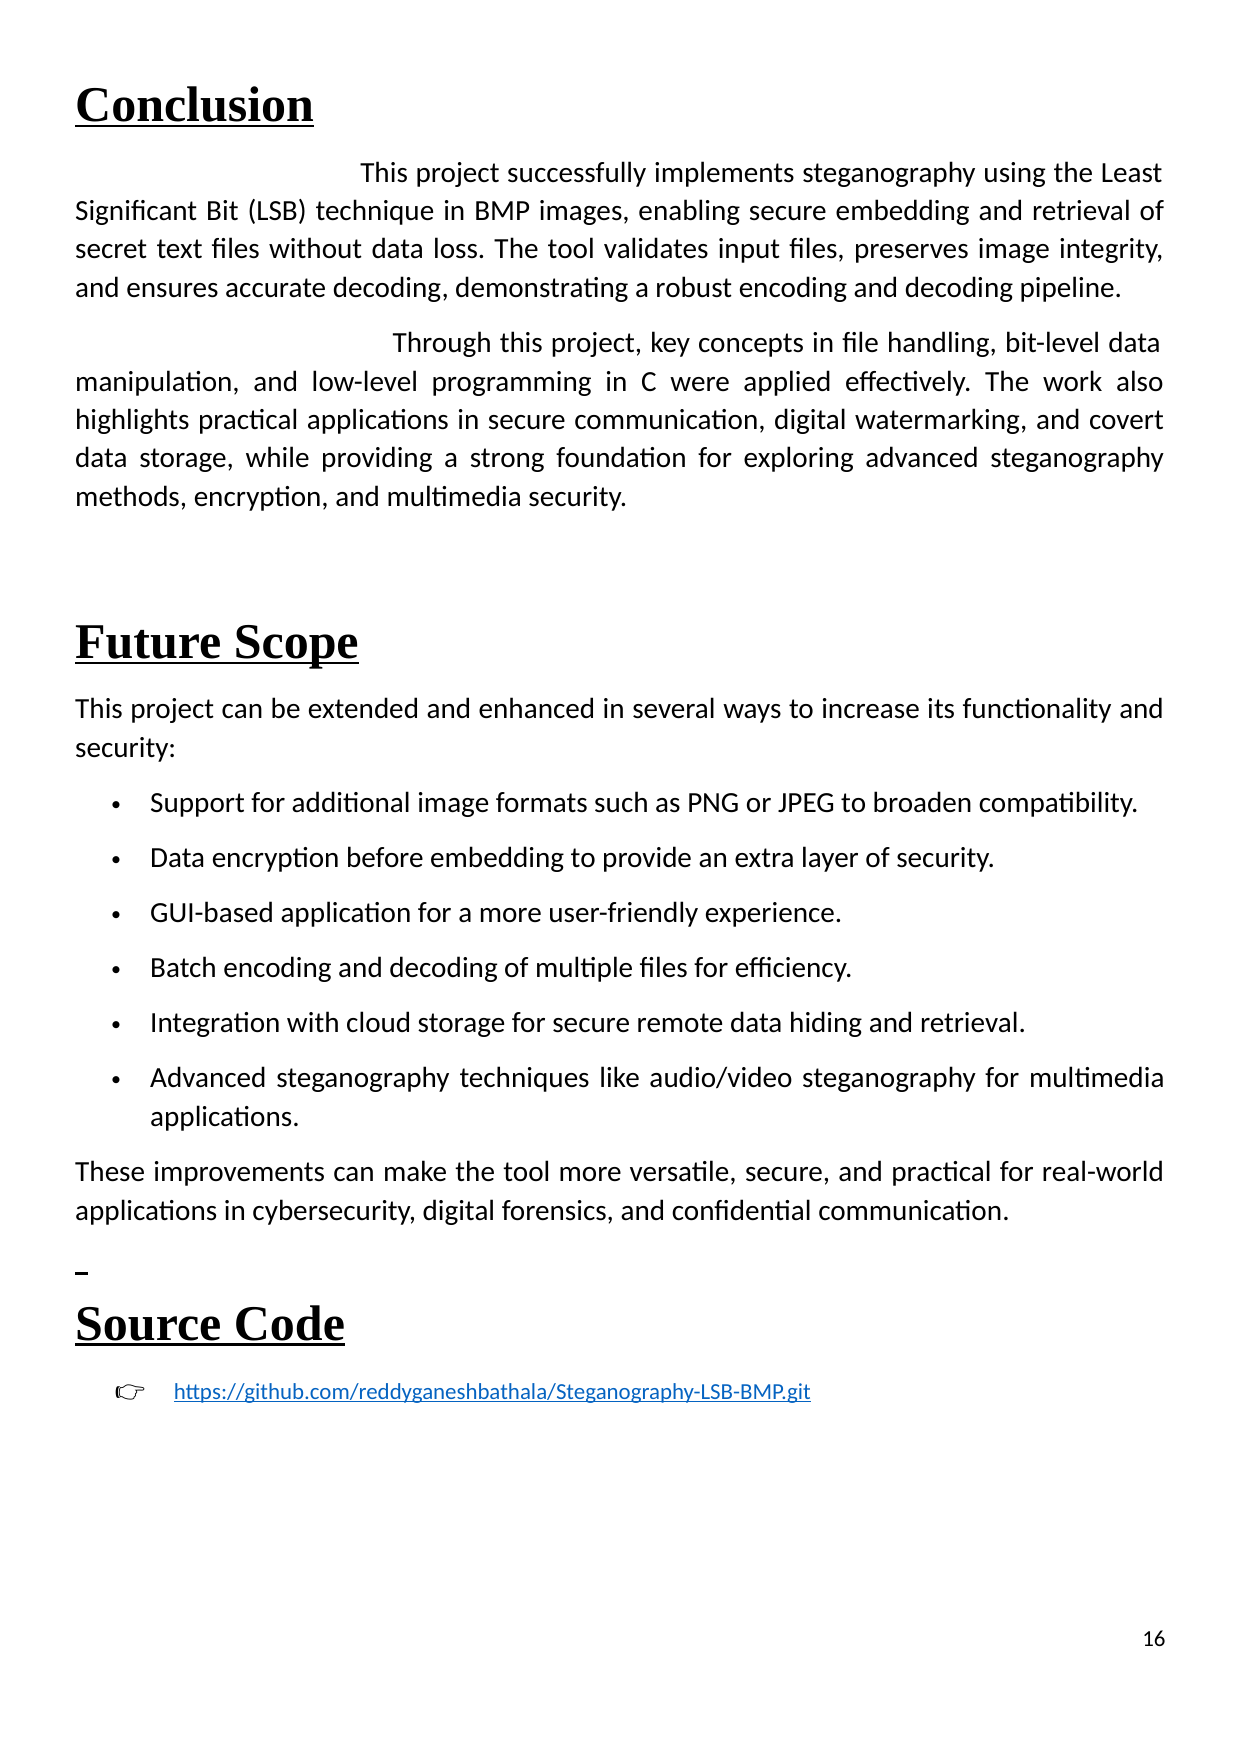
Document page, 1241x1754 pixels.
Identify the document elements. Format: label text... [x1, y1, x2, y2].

text This project successfully implements steganography using the Least Significant Bit (LSB) technique in BMP images, enabling secure embedding and retrieval of secret text files without data loss. The tool validates input files, preserves image integrity, and ensures accurate decoding, demonstrating a robust encoding and decoding pipeline. [75, 154, 1165, 305]
text Source Code [75, 1293, 1165, 1351]
text Future Scope [75, 612, 1165, 669]
list Advanced steganography techniques like audio/video steganography for multimedia applications. [112, 1059, 1165, 1134]
text Through this project, key concepts in file handling, bit-level data manipulation, and low-level programming in C were applied effectively. The work also highlights practical applications in secure communication, digital watermarking, and covert data storage, while providing a strong foundation for exploring advanced steganography methods, encryption, and multimedia security. [75, 324, 1165, 513]
list Data encryption before embedding to provide an extra layer of security. [112, 839, 1165, 875]
list Support for additional image formats such as PNG or JPEG to broaden compatibility. [112, 784, 1165, 820]
text This project can be extended and enhanced in several ways to increase its functionality and security: [75, 691, 1165, 764]
text These improvements can make the tool more versatile, secure, and practical for real-world applications in cybersecurity, digital forensics, and confidential communication. [75, 1153, 1165, 1227]
list Batch encoding and decoding of multiple files for efficiency. [112, 949, 1165, 985]
text 👉 https://github.com/reddyganeshbathala/Steganography-LSB-BMP.git [75, 1372, 1165, 1406]
list GUI-based application for a more user-friendly experience. [112, 894, 1165, 930]
list Integration with cloud storage for secure remote data hiding and retrieval. [112, 1004, 1165, 1040]
text Conclusion [75, 75, 1165, 132]
